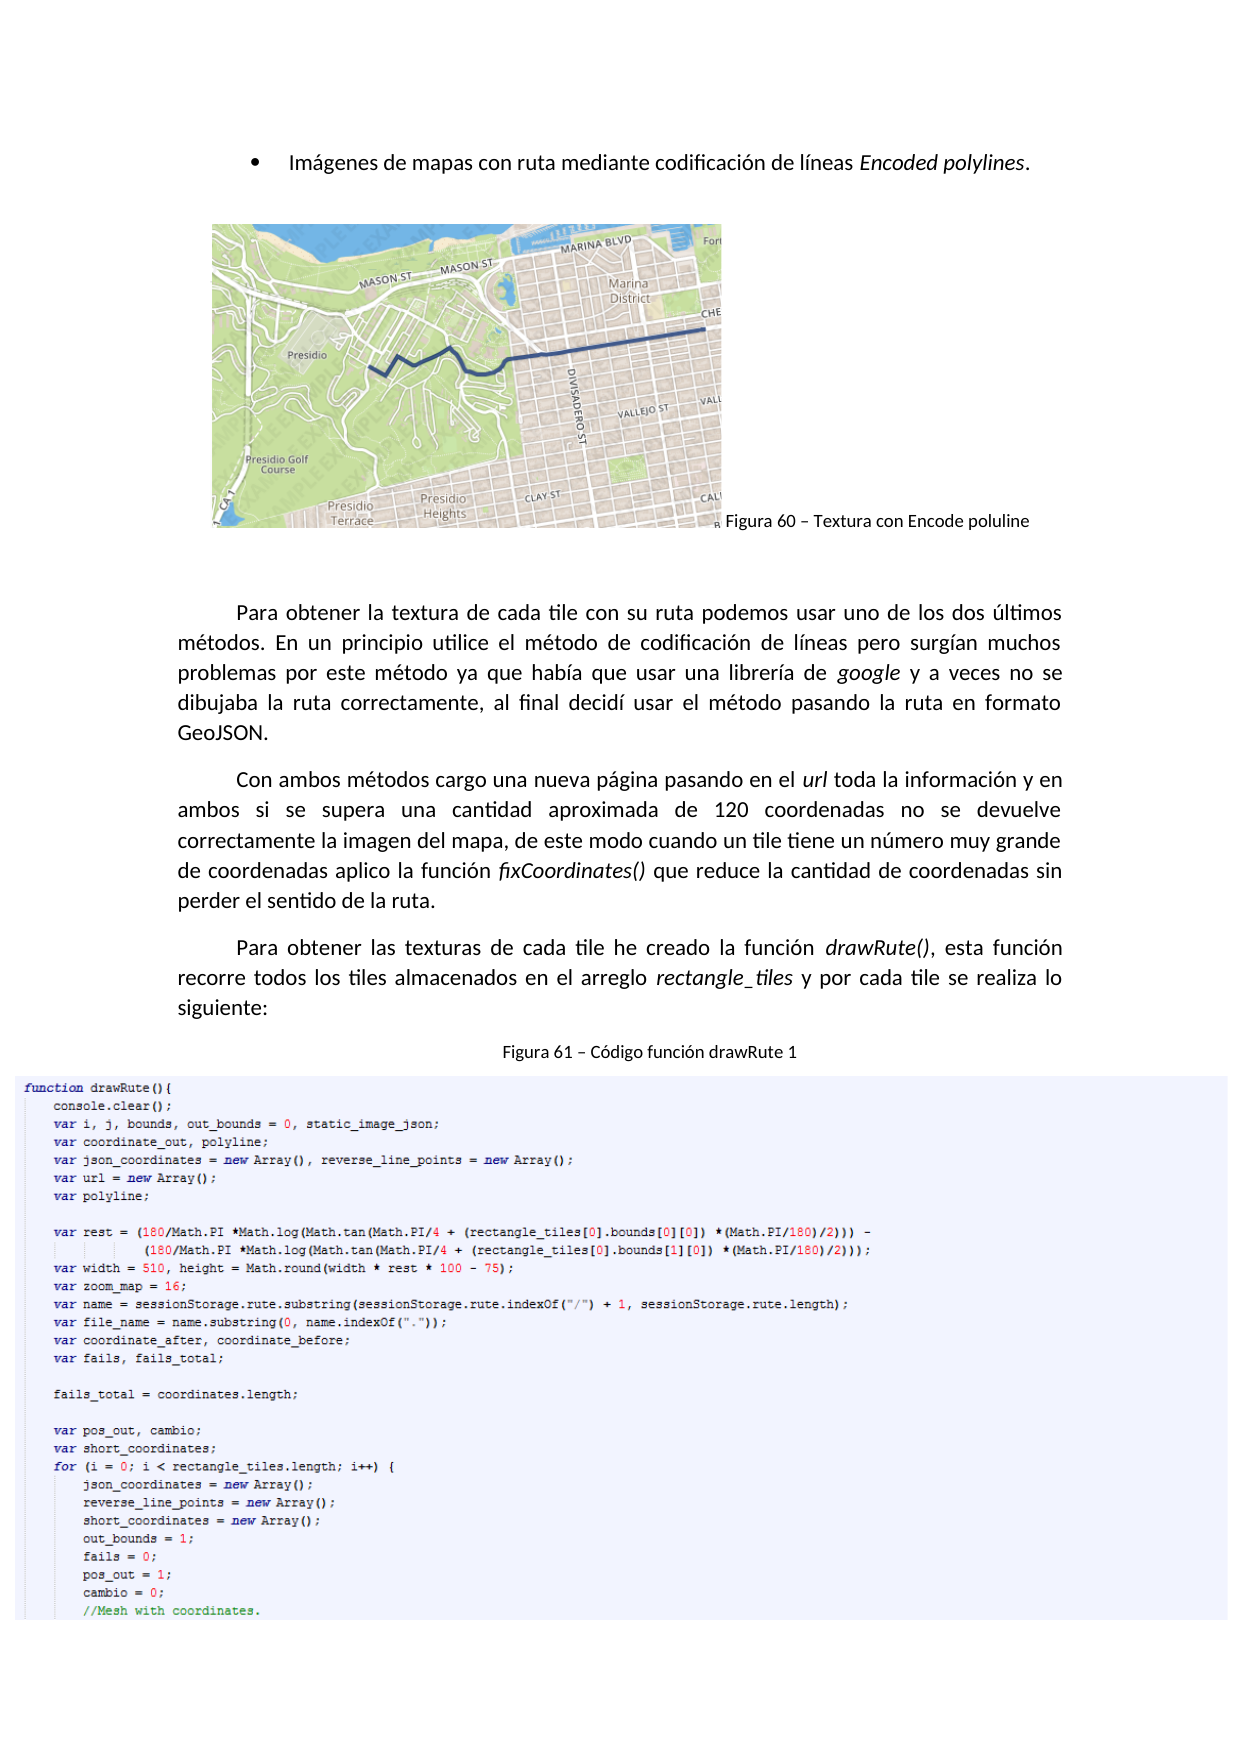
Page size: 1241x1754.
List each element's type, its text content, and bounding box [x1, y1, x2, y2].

text Con ambos métodos cargo una nueva página pasando en el url toda la información y en ambos si se supera una cantidad aproximada de 120 coordenadas no se devuelve correctamente la imagen del mapa, de este modo cuando un tile tiene un número muy grande de coordenadas aplico la función fixCoordinates() que reduce la cantidad de coordenadas sin perder el sentido de la ruta. [177, 765, 1063, 914]
picture [15, 1076, 1228, 1620]
text Para obtener las texturas de cada tile he creado la función drawRute(), esta función recorre todos los tiles almacenados en el arreglo rectangle_tiles y por cada tile se realiza lo siguiente: [177, 933, 1063, 1021]
list Imágenes de mapas con ruta mediante codificación de líneas Encoded polylines. [251, 148, 1063, 176]
text Figura 61 – Código función drawRute 1 [177, 1040, 1063, 1063]
picture [210, 224, 722, 528]
text Para obtener la textura de cada tile con su ruta podemos usar uno de los dos últimos métodos. En un principio utilice el método de codificación de líneas pero surgían muchos problemas por este método ya que había que usar una librería de google y a veces no se dibujaba la ruta correctamente, al final decidí usar el método pasando la ruta en formato GeoJSON. [177, 598, 1063, 746]
